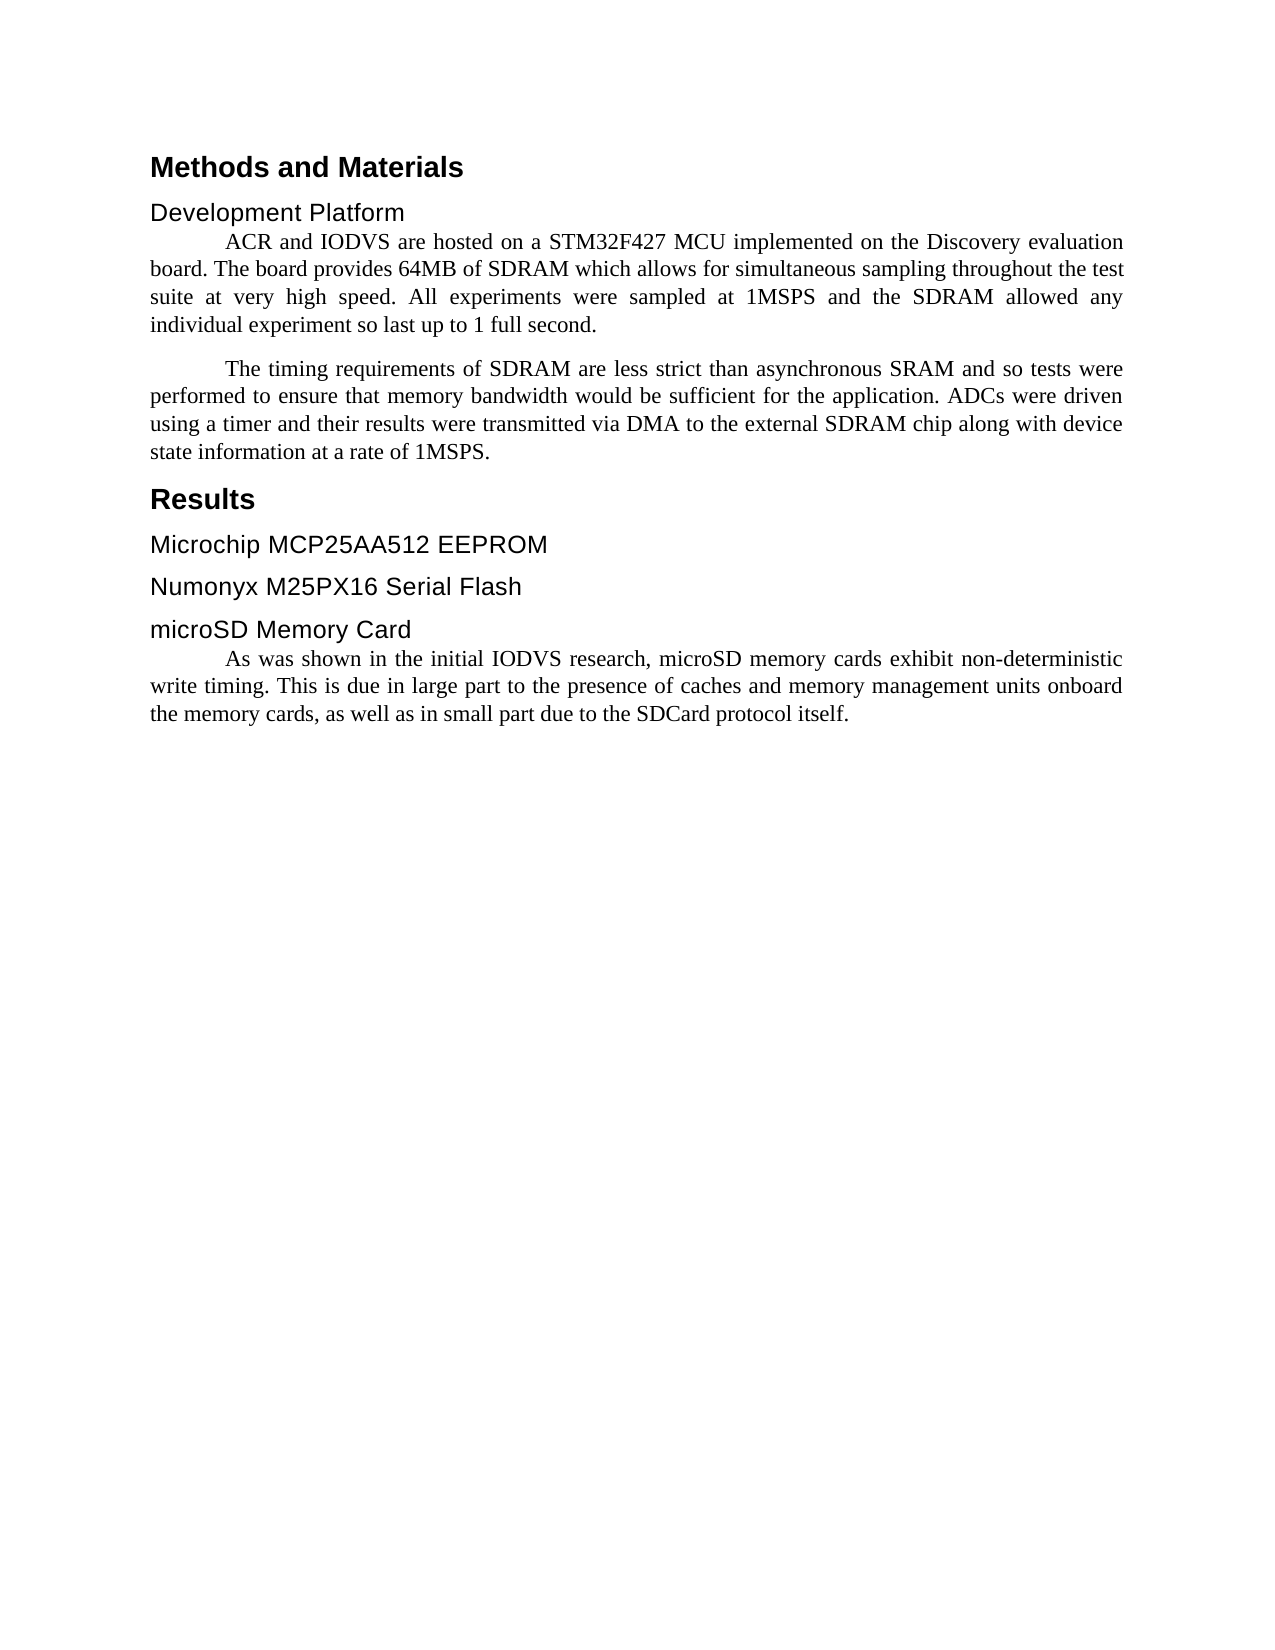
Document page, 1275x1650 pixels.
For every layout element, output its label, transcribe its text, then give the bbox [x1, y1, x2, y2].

subtitle Methods and Materials [150, 150, 1125, 183]
text The timing requirements of SDRAM are less strict than asynchronous SRAM and so tests were performed to ensure that memory bandwidth would be sufficient for the application. ADCs were driven using a timer and their results were transmitted via DMA to the external SDRAM chip along with device state information at a rate of 1MSPS. [150, 355, 1125, 464]
subtitle Microchip MCP25AA512 EEPROM [150, 530, 1125, 558]
subtitle Development Platform [150, 198, 1125, 226]
text As was shown in the initial IODVS research, microSD memory cards exhibit non-deterministic write timing. This is due in large part to the presence of caches and memory management units onboard the memory cards, as well as in small part due to the SDCard protocol itself. [150, 645, 1125, 727]
subtitle Numonyx M25PX16 Serial Flash [150, 572, 1125, 601]
subtitle Results [150, 482, 1125, 516]
text ACR and IODVS are hosted on a STM32F427 MCU implemented on the Discovery evaluation board. The board provides 64MB of SDRAM which allows for simultaneous sampling throughout the test suite at very high speed. All experiments were sampled at 1MSPS and the SDRAM allowed any individual experiment so last up to 1 full second. [150, 228, 1125, 337]
subtitle microSD Memory Card [150, 615, 1125, 644]
